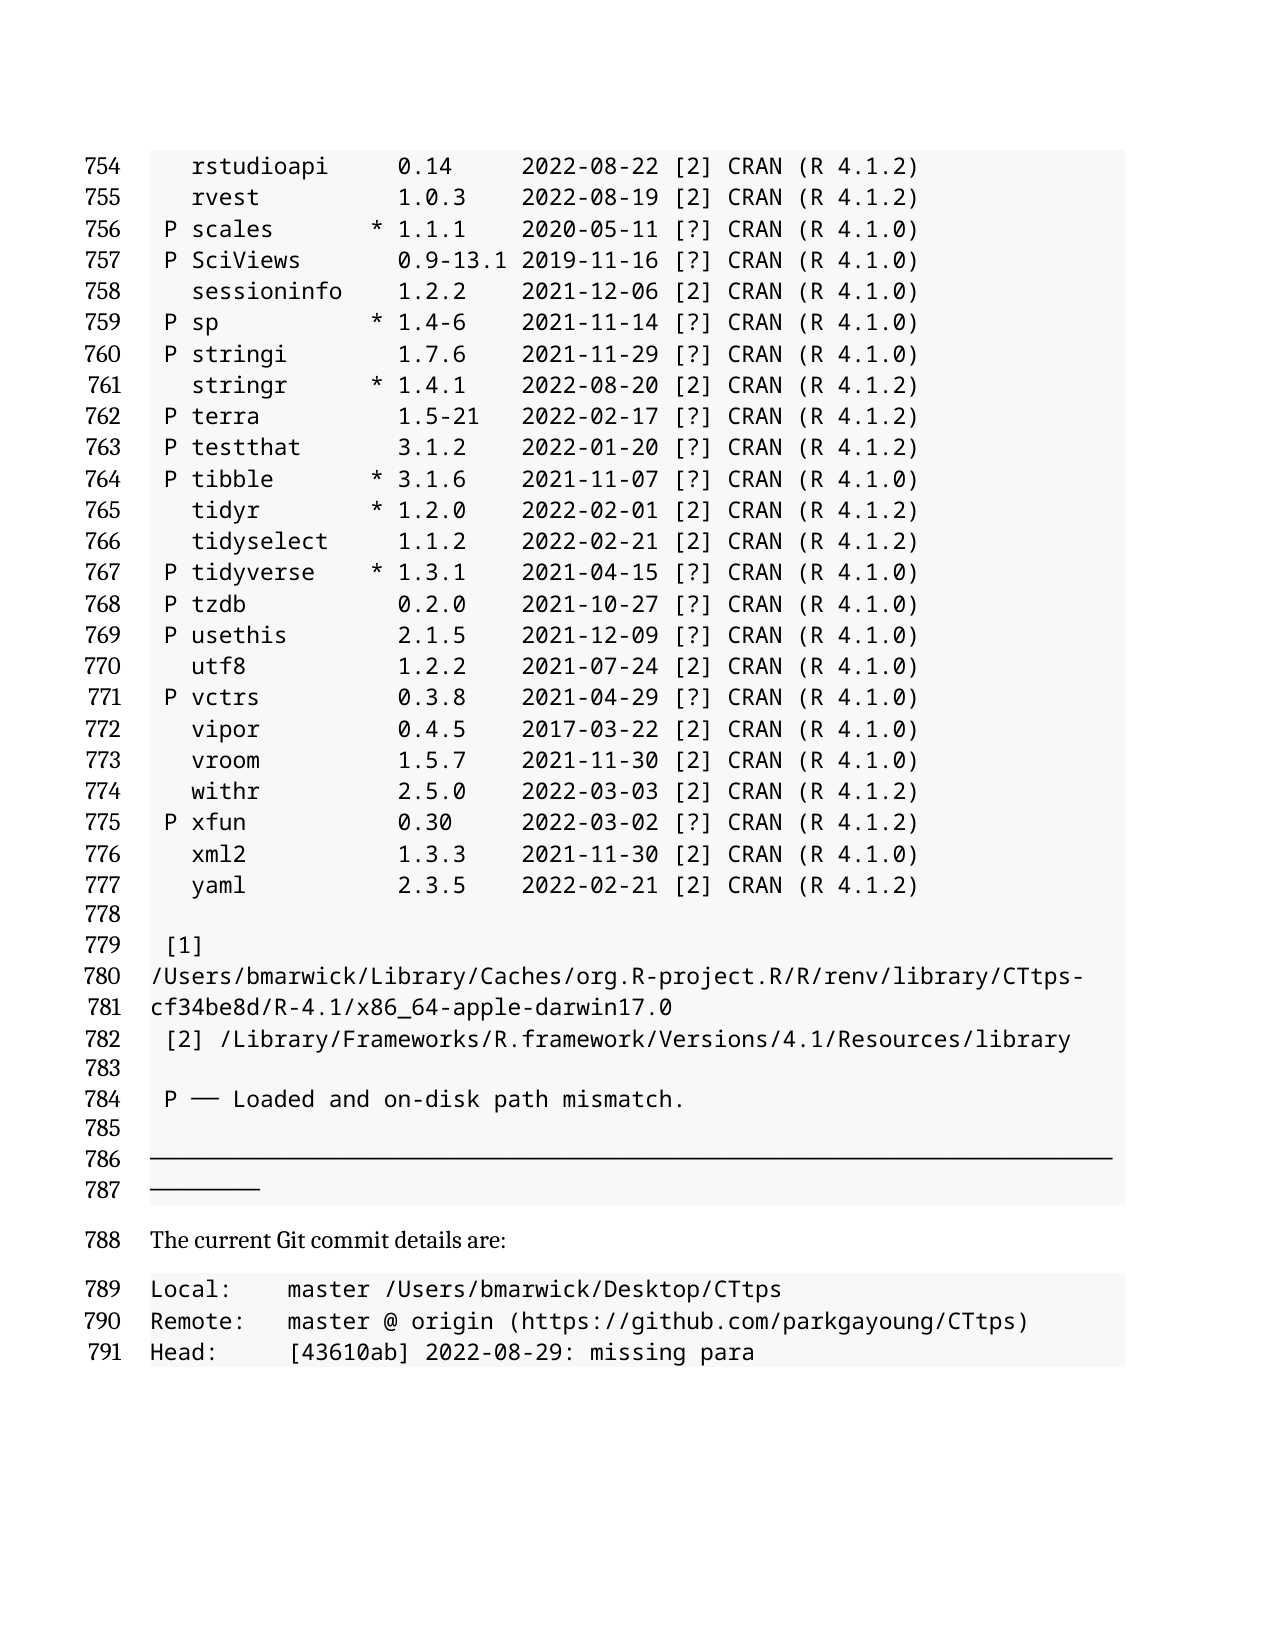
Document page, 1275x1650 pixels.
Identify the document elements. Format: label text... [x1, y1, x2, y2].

text Local: master /Users/bmarwick/Desktop/CTtps Remote: master @ origin (https://github.com/parkgayoung/CTtps) Head: [43610ab] 2022-08-29: missing para [150, 1273, 1125, 1367]
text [150, 150, 1125, 1205]
text The current Git commit details are: [150, 1226, 1125, 1254]
